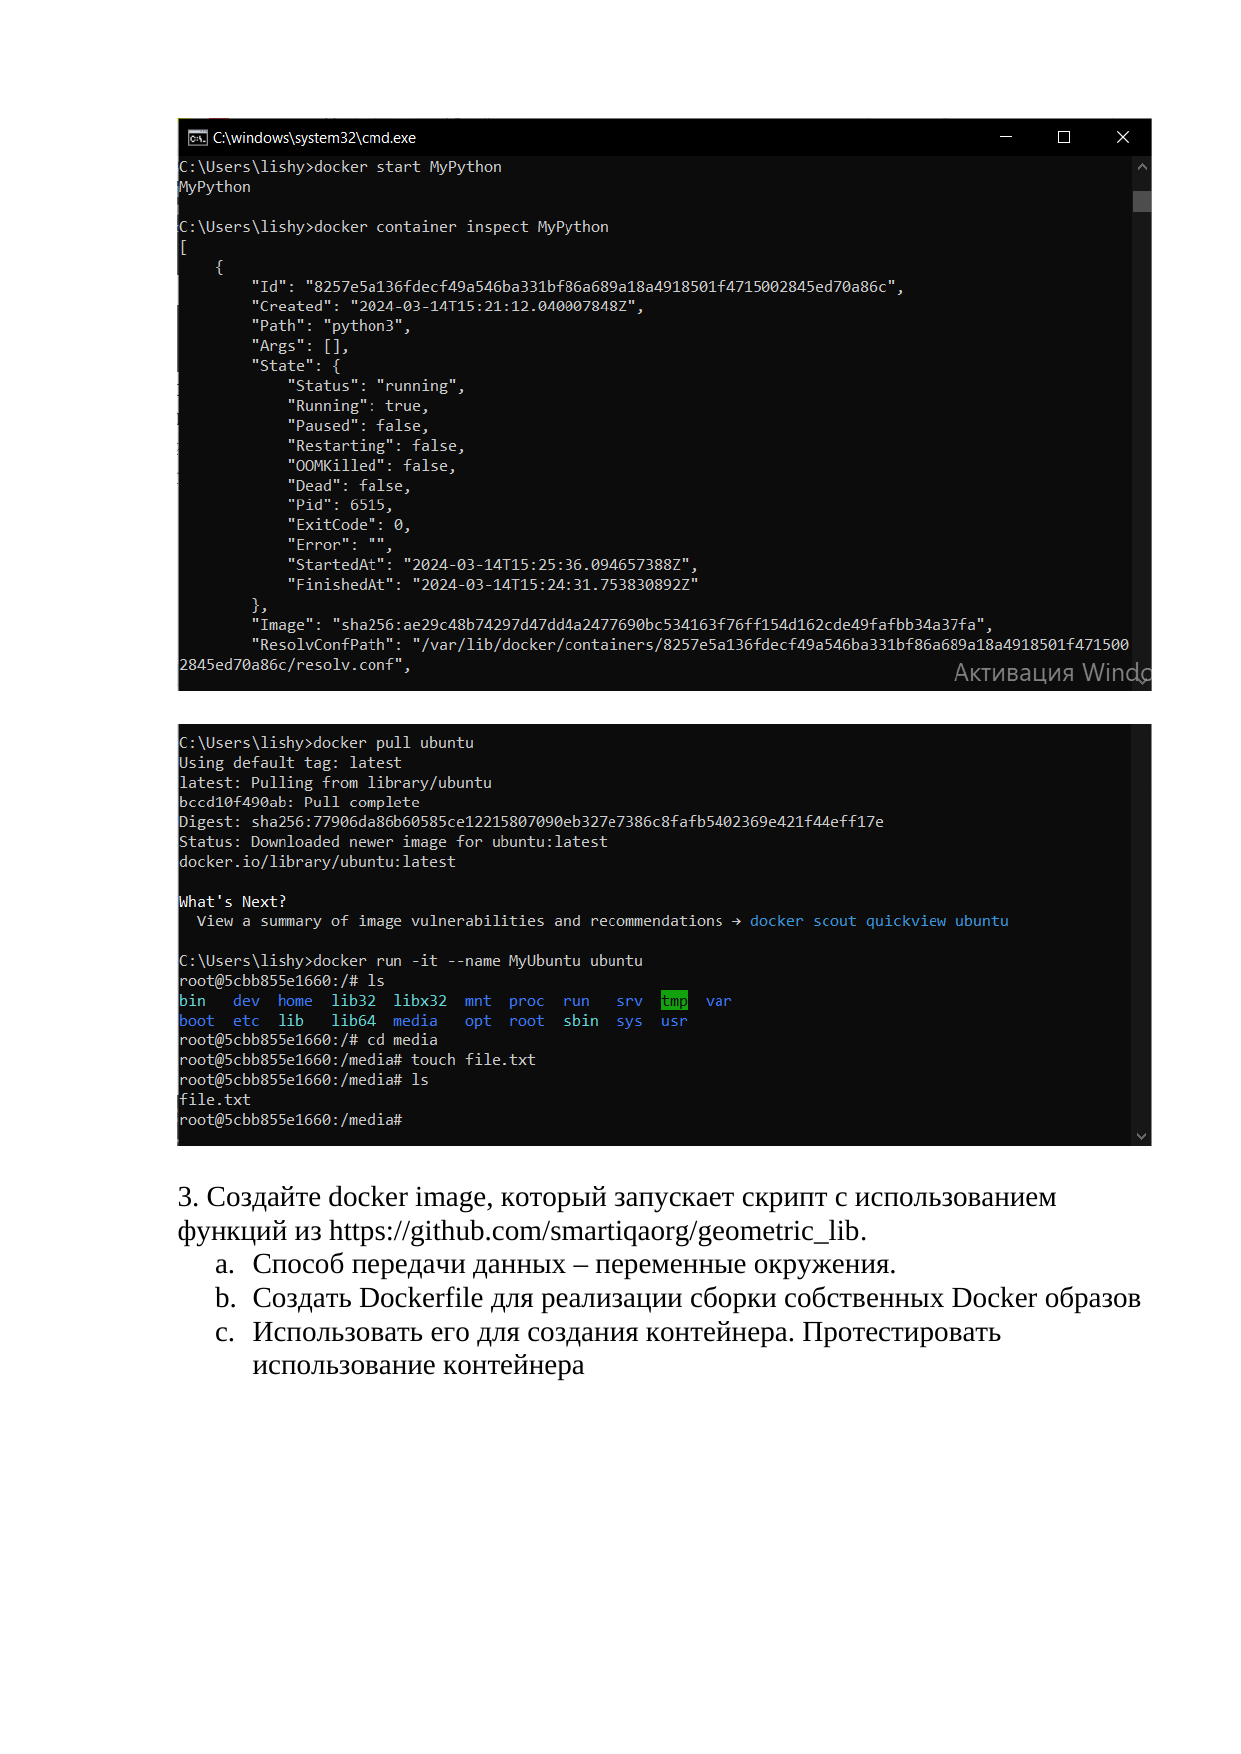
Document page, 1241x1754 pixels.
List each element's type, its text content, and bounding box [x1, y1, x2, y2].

list Создать Dockerfile для реализации сборки собственных Docker образов [215, 1280, 1152, 1314]
picture [177, 724, 1152, 1146]
list Способ передачи данных – переменные окружения. [215, 1247, 1152, 1280]
list Использовать его для создания контейнера. Протестировать использование контейнера [215, 1314, 1152, 1381]
text 3. Создайте docker image, который запускает скрипт с использованием функций из https://github.com/smartiqaorg/geometric_lib. [177, 1179, 1152, 1247]
picture [177, 118, 1152, 691]
